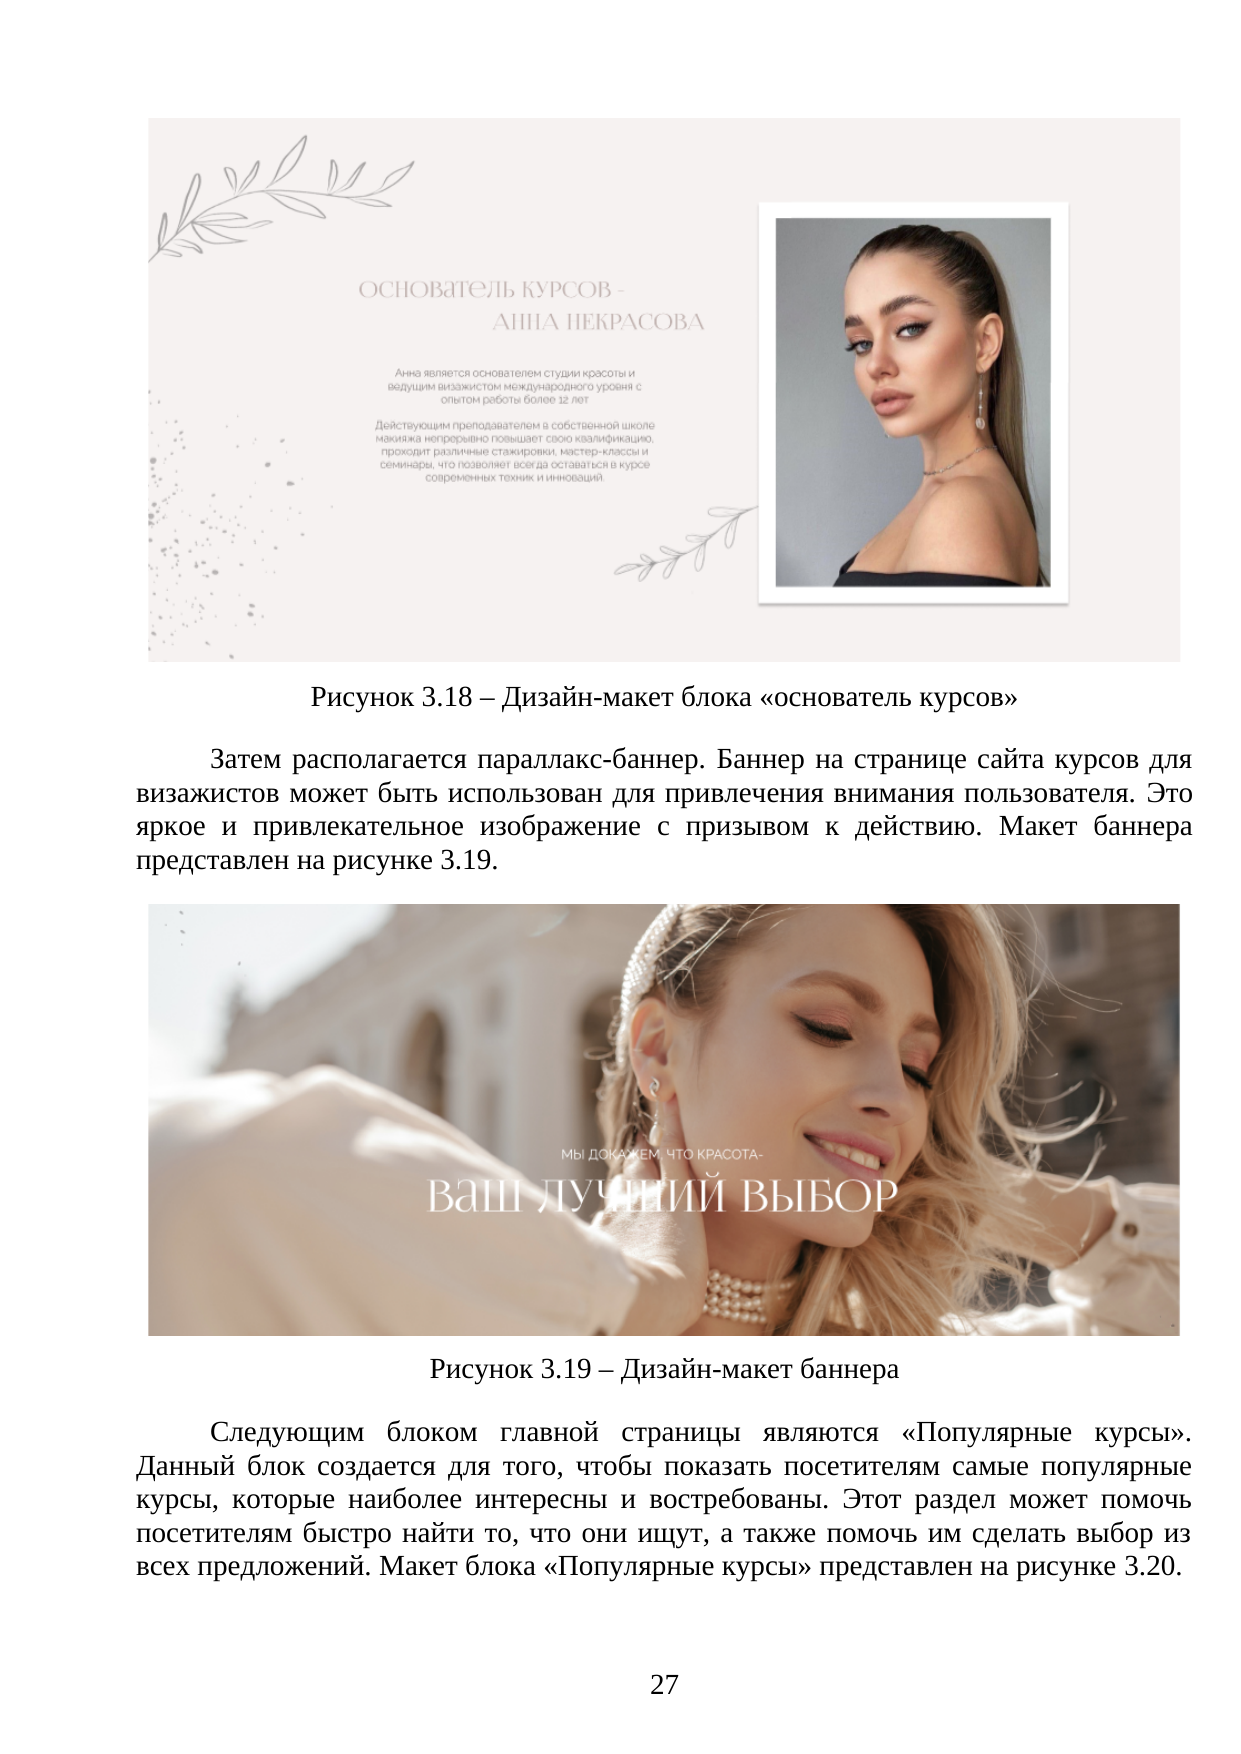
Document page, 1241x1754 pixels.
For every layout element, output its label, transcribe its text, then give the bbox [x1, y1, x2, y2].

picture [148, 904, 1181, 1336]
text Рисунок 3.19 – Дизайн-макет баннера [136, 1352, 1193, 1385]
text Следующим блоком главной страницы являются «Популярные курсы». Данный блок создается для того, чтобы показать посетителям самые популярные курсы, которые наиболее интересны и востребованы. Этот раздел может помочь посетителям быстро найти то, что они ищут, а также помочь им сделать выбор из всех предложений. Макет блока «Популярные курсы» представлен на рисунке 3.20. [136, 1414, 1193, 1582]
text Затем располагается параллакс-баннер. Баннер на странице сайта курсов для визажистов может быть использован для привлечения внимания пользователя. Это яркое и привлекательное изображение с призывом к действию. Макет баннера представлен на рисунке 3.19. [136, 741, 1193, 876]
picture [148, 118, 1181, 662]
text Рисунок 3.18 – Дизайн-макет блока «основатель курсов» [136, 679, 1193, 712]
